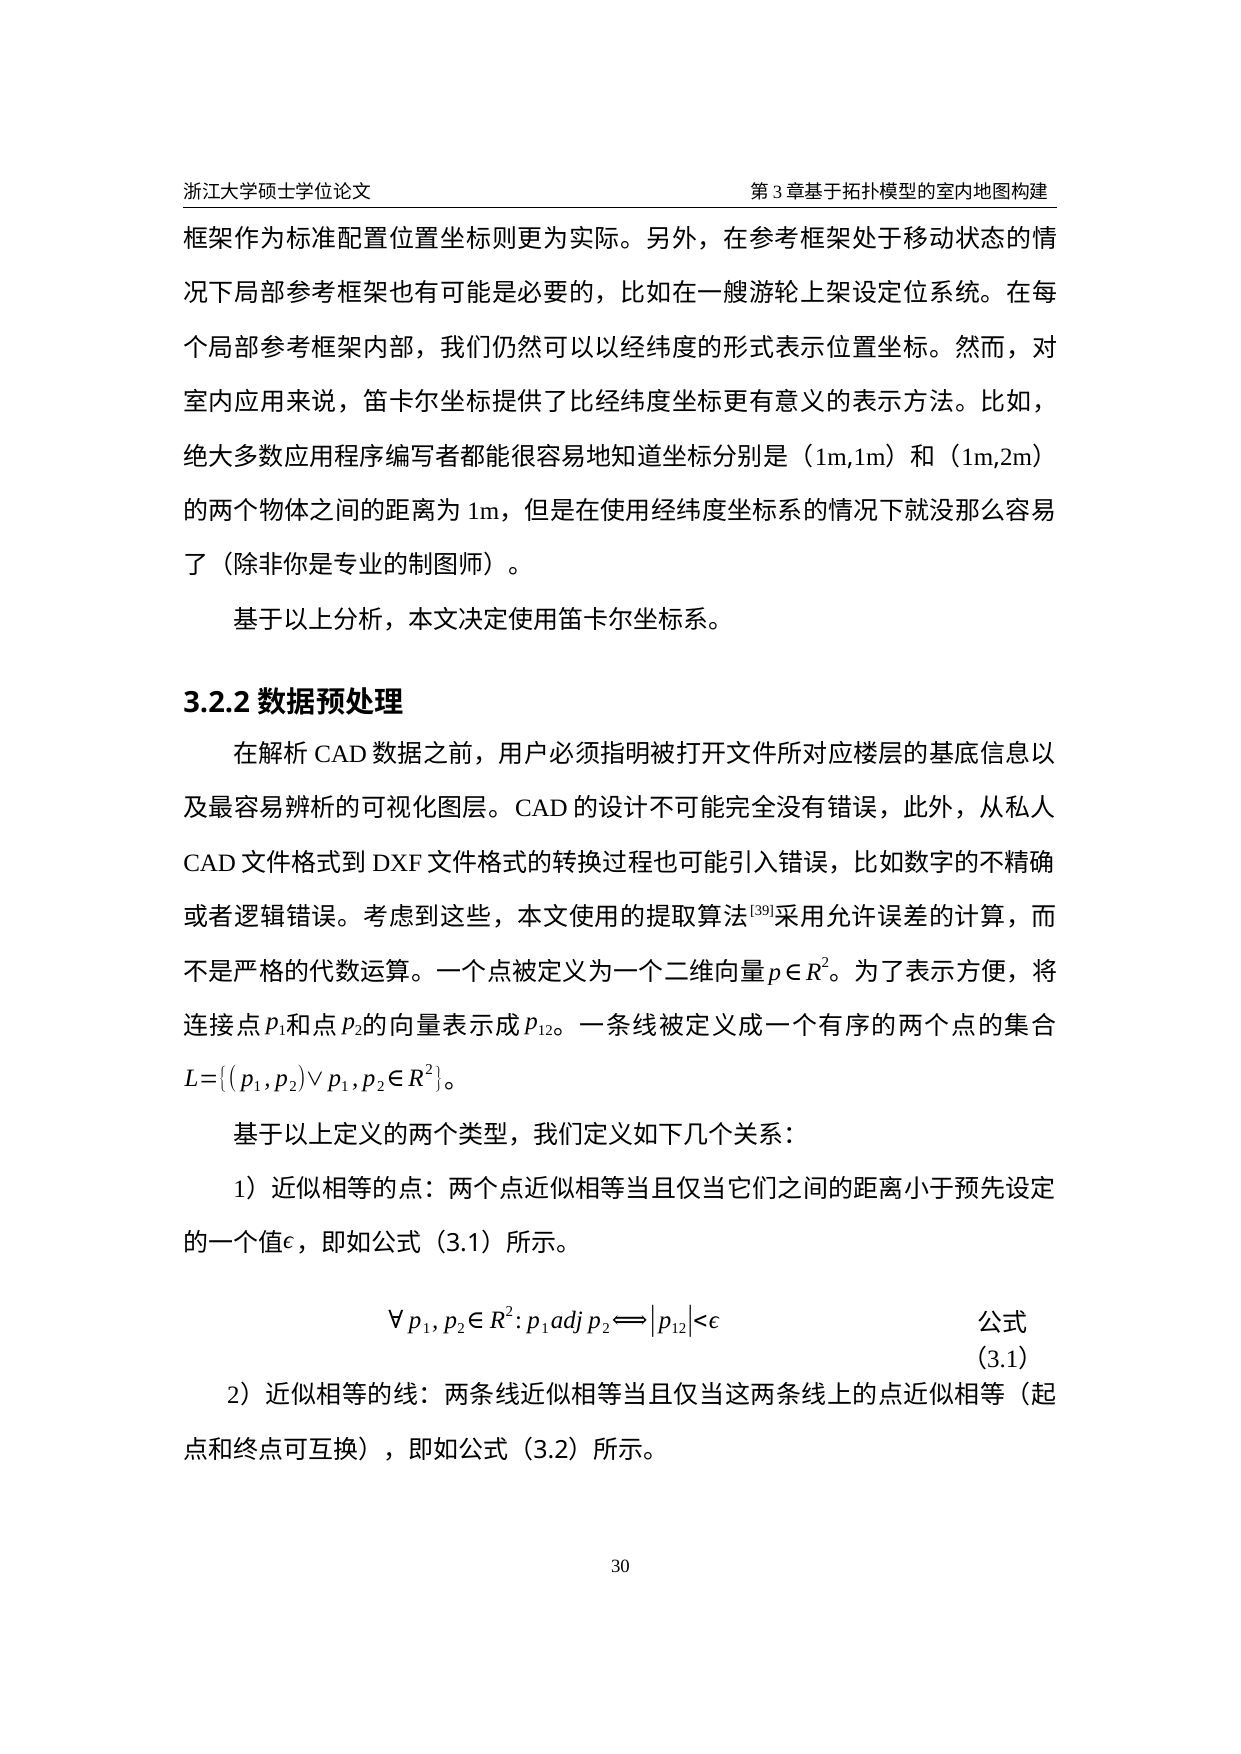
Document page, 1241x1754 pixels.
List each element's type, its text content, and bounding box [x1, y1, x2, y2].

table_header 公式（3.1） [936, 1277, 1068, 1375]
table_header [172, 1277, 936, 1375]
text 在解析CAD数据之前，用户必须指明被打开文件所对应楼层的基底信息以及最容易辨析的可视化图层。CAD的设计不可能完全没有错误，此外，从私人CAD文件格式到DXF文件格式的转换过程也可能引入错误，比如数字的不精确或者逻辑错误。考虑到这些，本文使用的提取算法[39]采用允许误差的计算，而不是严格的代数运算。一个点被定义为一个二维向量。为了表示方便，将连接点和点的向量表示成。一条线被定义成一个有序的两个点的集合。 [183, 733, 1057, 1096]
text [183, 218, 1057, 581]
text 基于以上定义的两个类型，我们定义如下几个关系： [183, 1114, 1057, 1150]
text 基于以上分析，本文决定使用笛卡尔坐标系。 [183, 599, 1057, 635]
text 2）近似相等的线：两条线近似相等当且仅当这两条线上的点近似相等（起点和终点可互换），即如公式（3.2）所示。 [183, 1375, 1057, 1465]
subtitle 数据预处理 [183, 678, 1057, 721]
text 1）近似相等的点：两个点近似相等当且仅当它们之间的距离小于预先设定的一个值，即如公式（3.1）所示。 [183, 1168, 1057, 1259]
